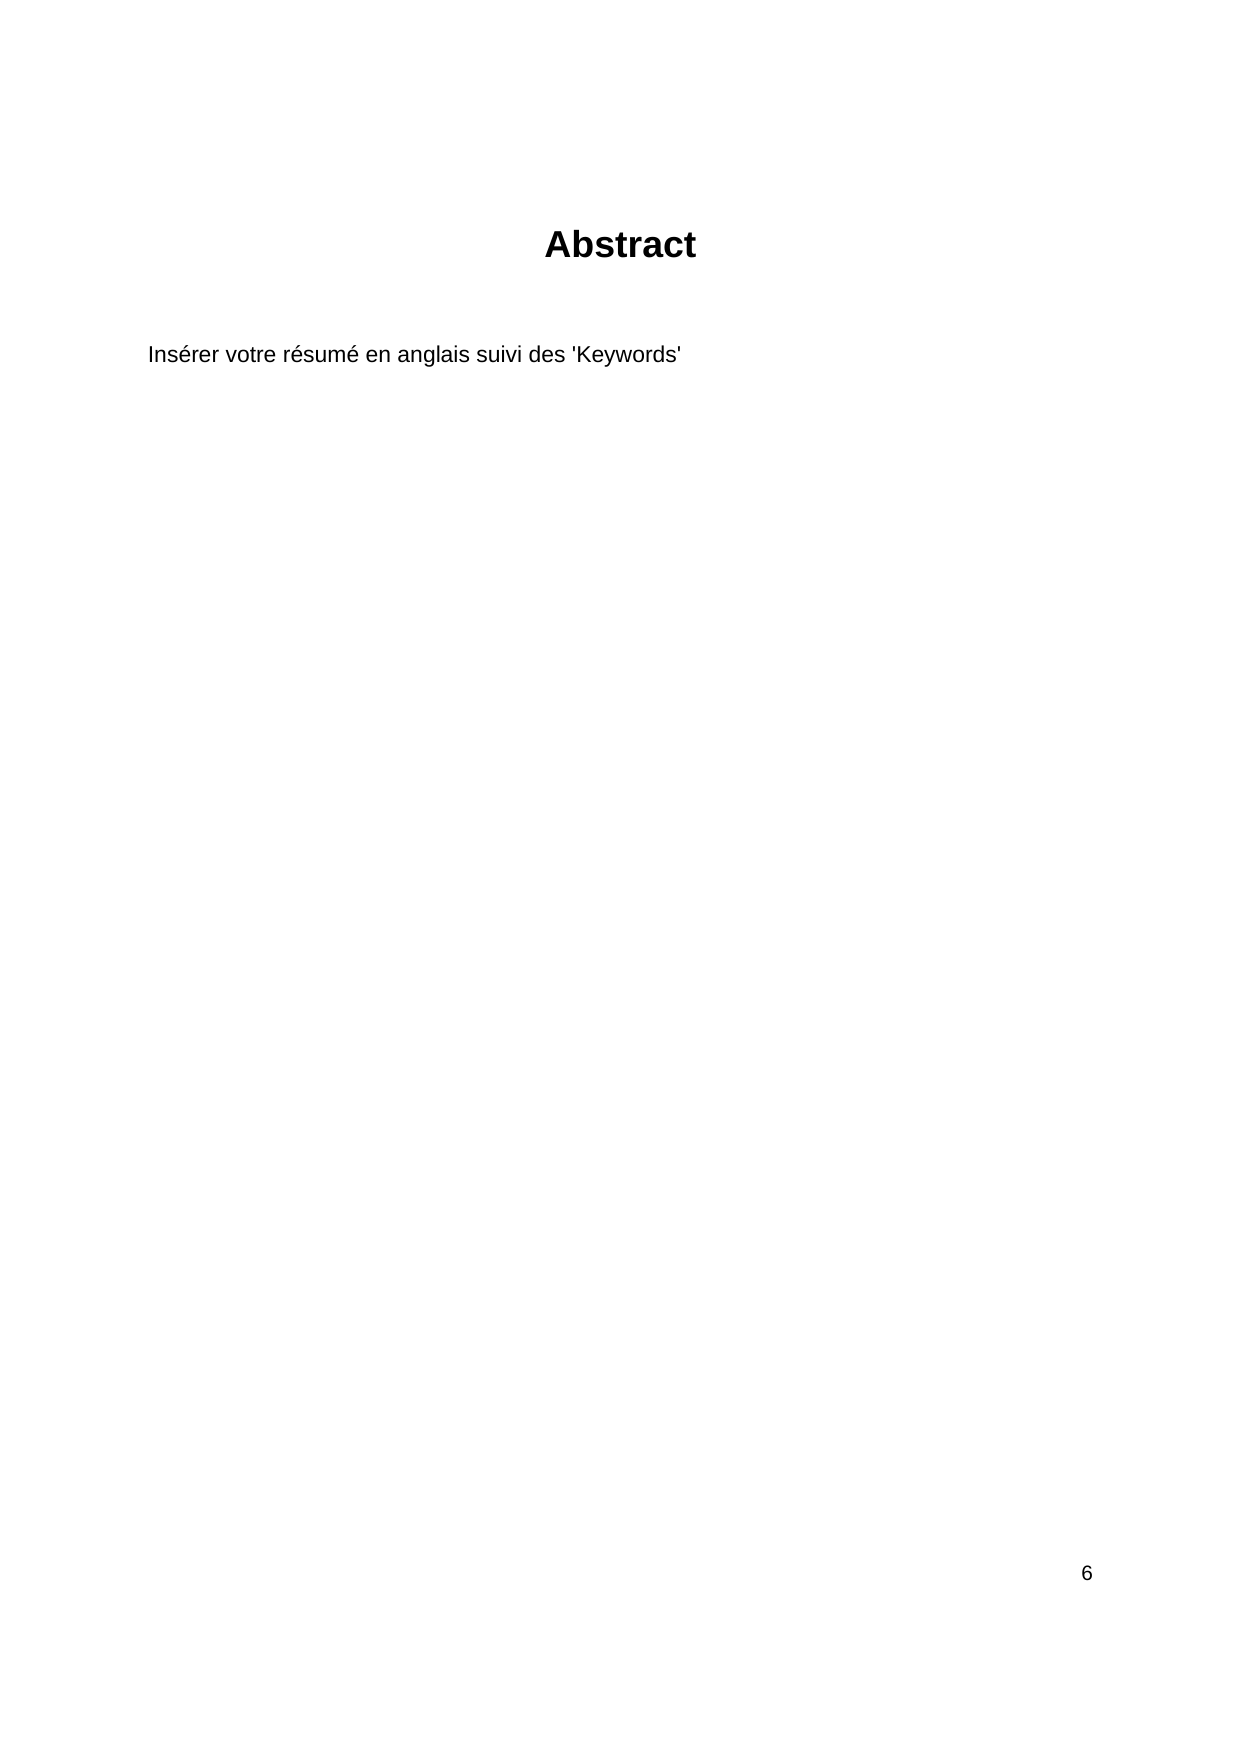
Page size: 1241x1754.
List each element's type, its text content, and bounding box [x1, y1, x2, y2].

text Abstract [148, 223, 1092, 266]
text Insérer votre résumé en anglais suivi des 'Keywords' [148, 341, 1092, 367]
